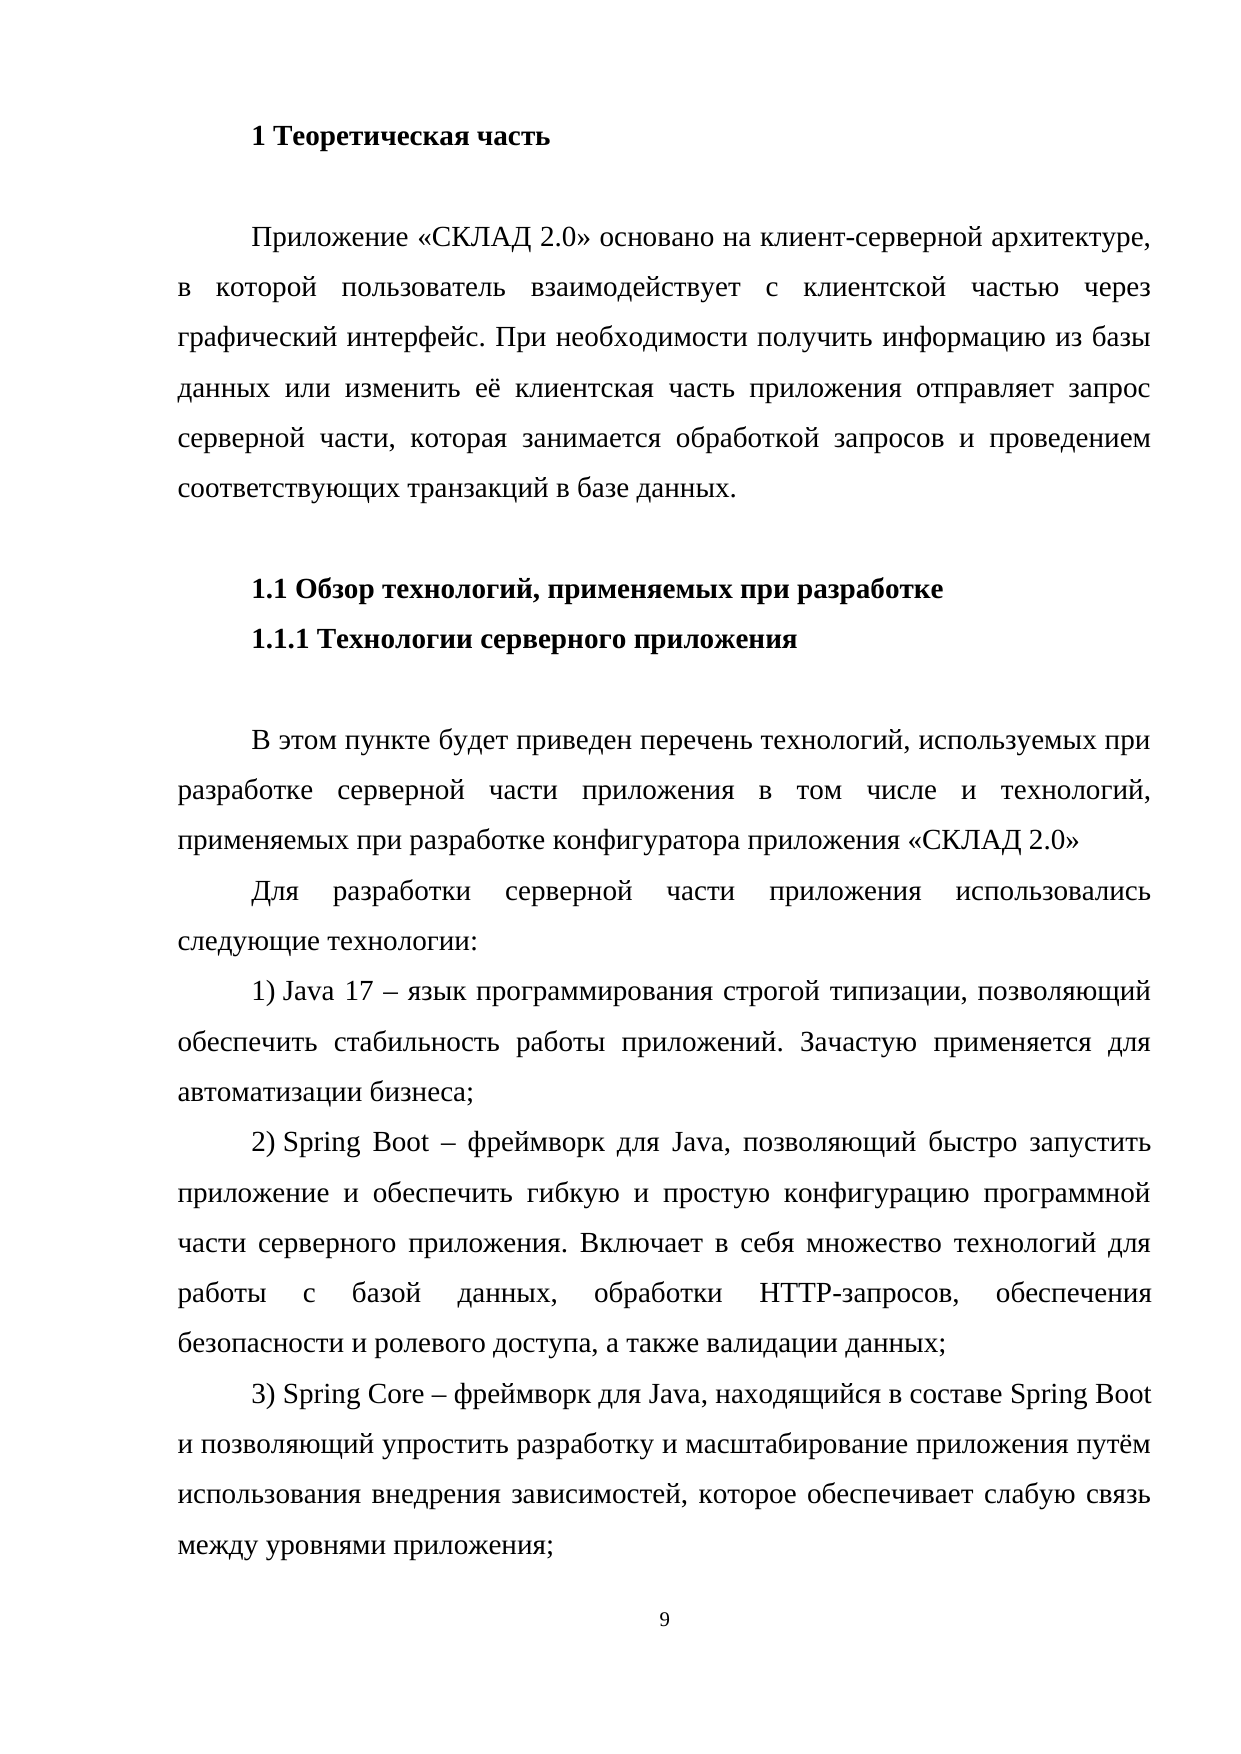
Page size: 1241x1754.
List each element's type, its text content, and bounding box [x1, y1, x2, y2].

text 1.1.1 Технологии серверного приложения [177, 621, 1152, 655]
text Приложение «СКЛАД 2.0» основано на клиент-серверной архитектуре, в которой пользователь взаимодействует с клиентской частью через графический интерфейс. При необходимости получить информацию из базы данных или изменить её клиентская часть приложения отправляет запрос серверной части, которая занимается обработкой запросов и проведением соответствующих транзакций в базе данных. [177, 219, 1152, 504]
text 1.1 Обзор технологий, применяемых при разработке [251, 571, 1152, 604]
list Java 17 – язык программирования строгой типизации, позволяющий обеспечить стабильность работы приложений. Зачастую применяется для автоматизации бизнеса; [177, 973, 1152, 1108]
text Для разработки серверной части приложения использовались следующие технологии: [177, 873, 1152, 957]
list Spring Core – фреймворк для Java, находящийся в составе Spring Boot и позволяющий упростить разработку и масштабирование приложения путём использования внедрения зависимостей, которое обеспечивает слабую связь между уровнями приложения; [177, 1376, 1152, 1560]
text В этом пункте будет приведен перечень технологий, используемых при разработке серверной части приложения в том числе и технологий, применяемых при разработке конфигуратора приложения «СКЛАД 2.0» [177, 722, 1152, 856]
list Spring Boot – фреймворк для Java, позволяющий быстро запустить приложение и обеспечить гибкую и простую конфигурацию программной части серверного приложения. Включает в себя множество технологий для работы с базой данных, обработки HTTP-запросов, обеспечения безопасности и ролевого доступа, а также валидации данных; [177, 1124, 1152, 1359]
text 1 Теоретическая часть [251, 118, 1152, 152]
